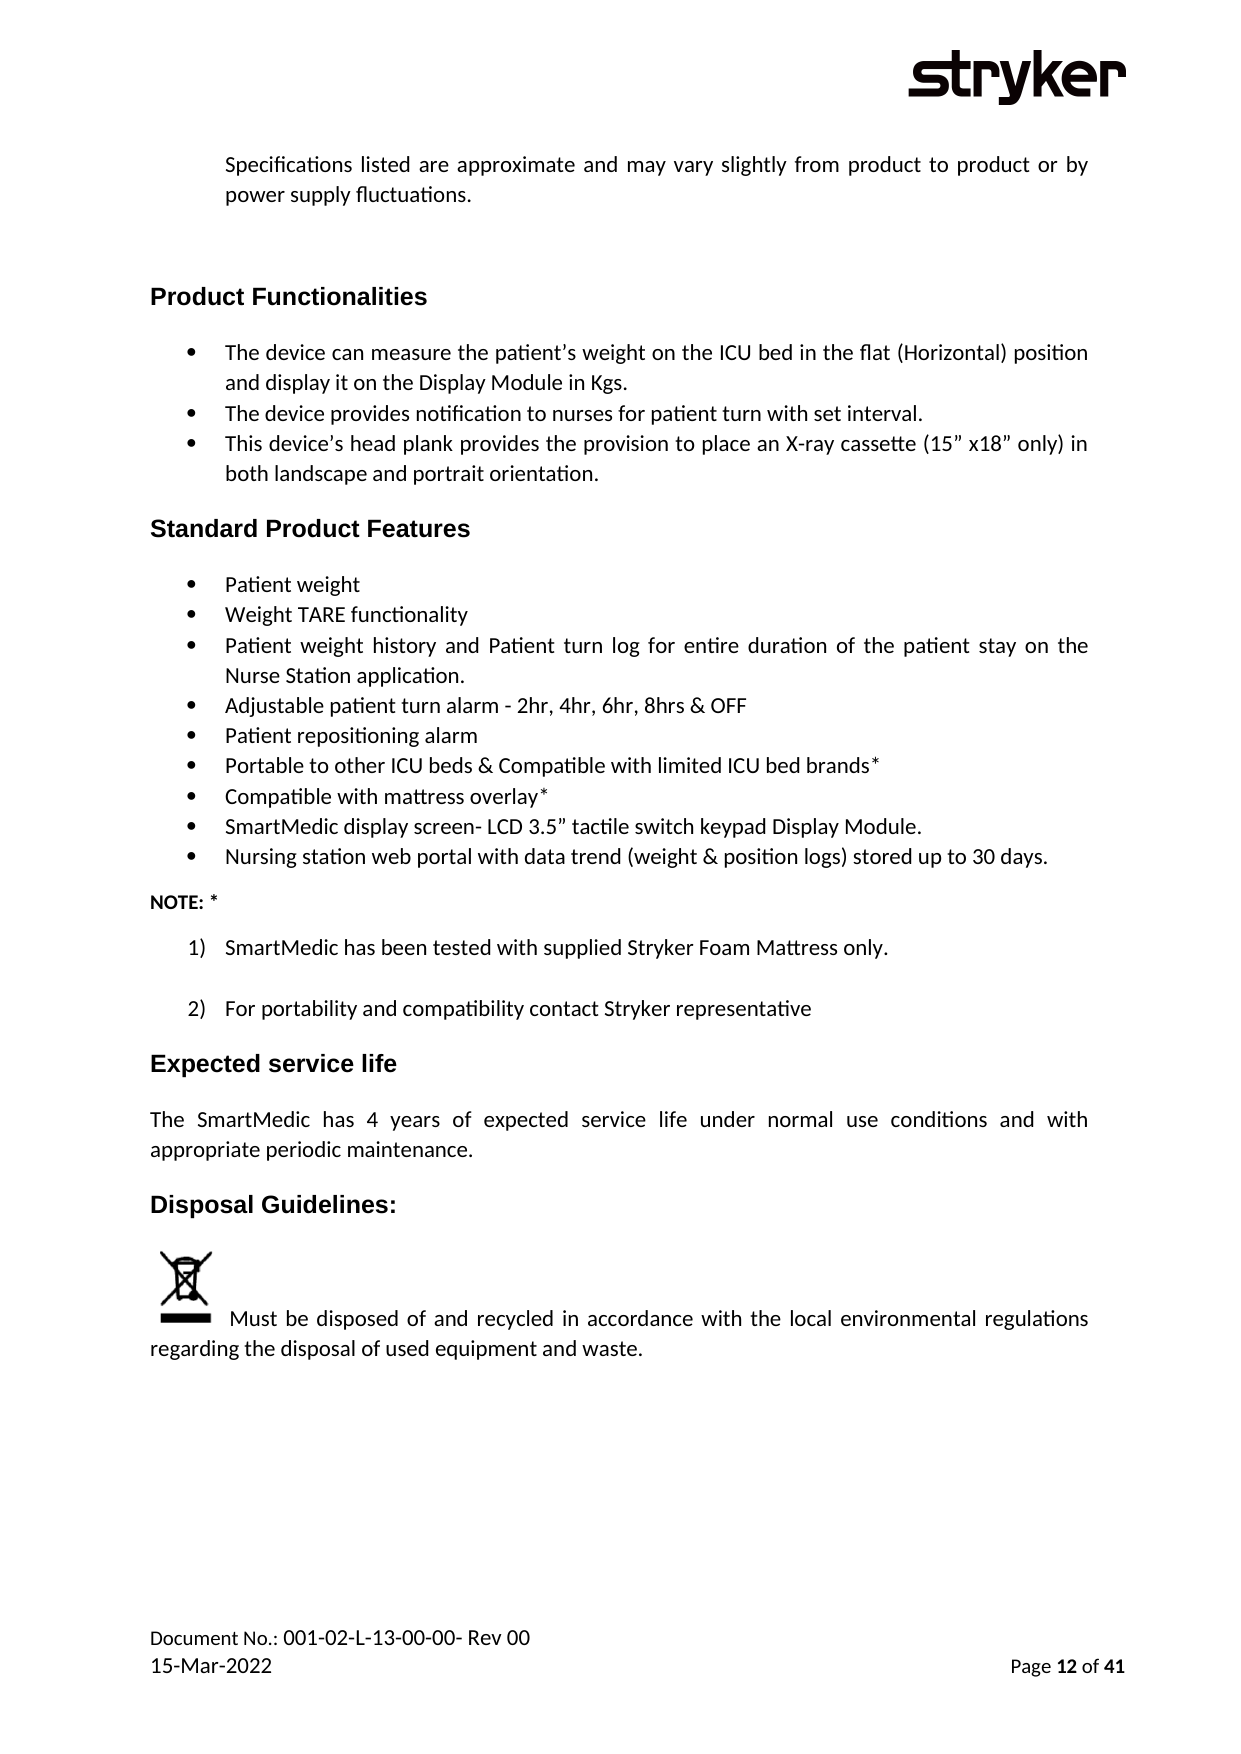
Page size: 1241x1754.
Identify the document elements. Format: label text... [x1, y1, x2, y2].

list For portability and compatibility contact Stryker representative [187, 994, 1090, 1022]
list SmartMedic has been tested with supplied Stryker Foam Mattress only. [187, 933, 1090, 961]
picture [150, 1246, 222, 1327]
text The SmartMedic has 4 years of expected service life under normal use conditions and with appropriate periodic maintenance. [150, 1105, 1090, 1163]
picture [908, 50, 1126, 105]
list Portable to other ICU beds & Compatible with limited ICU bed brands* [187, 752, 1090, 780]
list Weight TARE functionality [187, 601, 1090, 629]
list Patient weight history and Patient turn log for entire duration of the patient stay on the Nurse Station application. [187, 631, 1090, 689]
subtitle Disposal Guidelines: [150, 1190, 1090, 1219]
list The device can measure the patient’s weight on the ICU bed in the flat (Horizontal) position and display it on the Display Module in Kgs. [187, 338, 1090, 397]
list Compatible with mattress overlay* [187, 782, 1090, 810]
list This device’s head plank provides the provision to place an X-ray cassette (15” x18” only) in both landscape and portrait orientation. [187, 429, 1090, 487]
list Patient weight [187, 570, 1090, 598]
list The device provides notification to nurses for patient turn with set interval. [187, 399, 1090, 427]
text Specifications listed are approximate and may vary slightly from product to product or by power supply fluctuations. [225, 150, 1090, 208]
list Adjustable patient turn alarm - 2hr, 4hr, 6hr, 8hrs & OFF [187, 691, 1090, 719]
list SmartMedic display screen- LCD 3.5” tactile switch keypad Display Module. [187, 812, 1090, 840]
list Patient repositioning alarm [187, 721, 1090, 749]
subtitle Expected service life [150, 1049, 1090, 1078]
text Must be disposed of and recycled in accordance with the local environmental regulations regarding the disposal of used equipment and waste. [150, 1246, 1090, 1362]
text NOTE: * [150, 889, 1090, 914]
subtitle Standard Product Features [150, 514, 1090, 543]
list Nursing station web portal with data trend (weight & position logs) stored up to 30 days. [187, 842, 1090, 870]
subtitle Product Functionalities [150, 282, 1090, 311]
